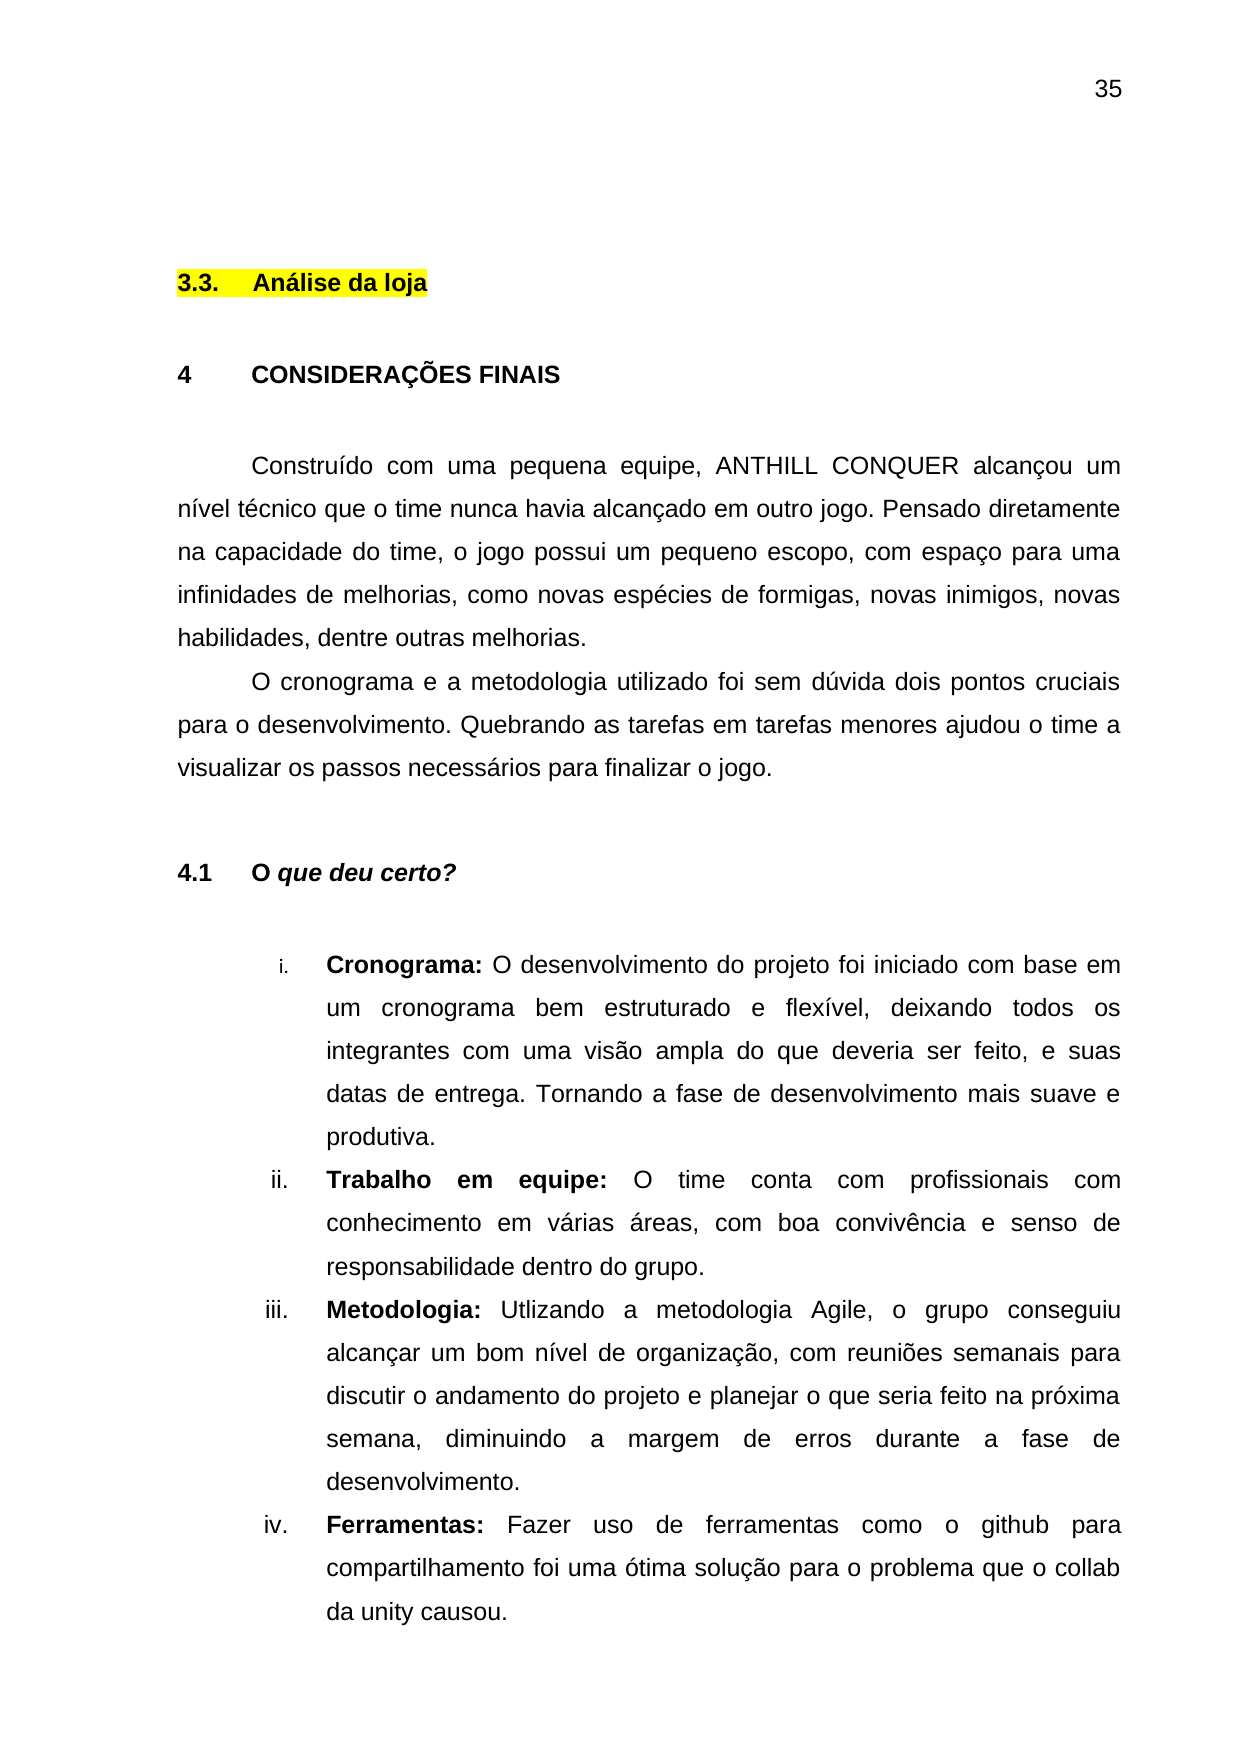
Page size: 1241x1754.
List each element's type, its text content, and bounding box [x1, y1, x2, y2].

list Trabalho em equipe: O time conta com profissionais com conhecimento em várias áreas, com boa convivência e senso de responsabilidade dentro do grupo. [288, 1165, 1122, 1280]
list Cronograma: O desenvolvimento do projeto foi iniciado com base em um cronograma bem estruturado e flexível, deixando todos os integrantes com uma visão ampla do que deveria ser feito, e suas datas de entrega. Tornando a fase de desenvolvimento mais suave e produtiva. [288, 950, 1122, 1151]
list Análise da loja [177, 268, 1122, 297]
text Construído com uma pequena equipe, ANTHILL CONQUER alcançou um nível técnico que o time nunca havia alcançado em outro jogo. Pensado diretamente na capacidade do time, o jogo possui um pequeno escopo, com espaço para uma infinidades de melhorias, como novas espécies de formigas, novas inimigos, novas habilidades, dentre outras melhorias. [177, 451, 1122, 652]
text O cronograma e a metodologia utilizado foi sem dúvida dois pontos cruciais para o desenvolvimento. Quebrando as tarefas em tarefas menores ajudou o time a visualizar os passos necessários para finalizar o jogo. [177, 667, 1122, 782]
list Metodologia: Utlizando a metodologia Agile, o grupo conseguiu alcançar um bom nível de organização, com reuniões semanais para discutir o andamento do projeto e planejar o que seria feito na próxima semana, diminuindo a margem de erros durante a fase de desenvolvimento. [288, 1295, 1122, 1496]
text 4.1 O que deu certo? [177, 858, 1122, 887]
text 4 CONSIDERAÇÕES FINAIS [177, 360, 1122, 388]
list Ferramentas: Fazer uso de ferramentas como o github para compartilhamento foi uma ótima solução para o problema que o collab da unity causou. [288, 1510, 1122, 1625]
